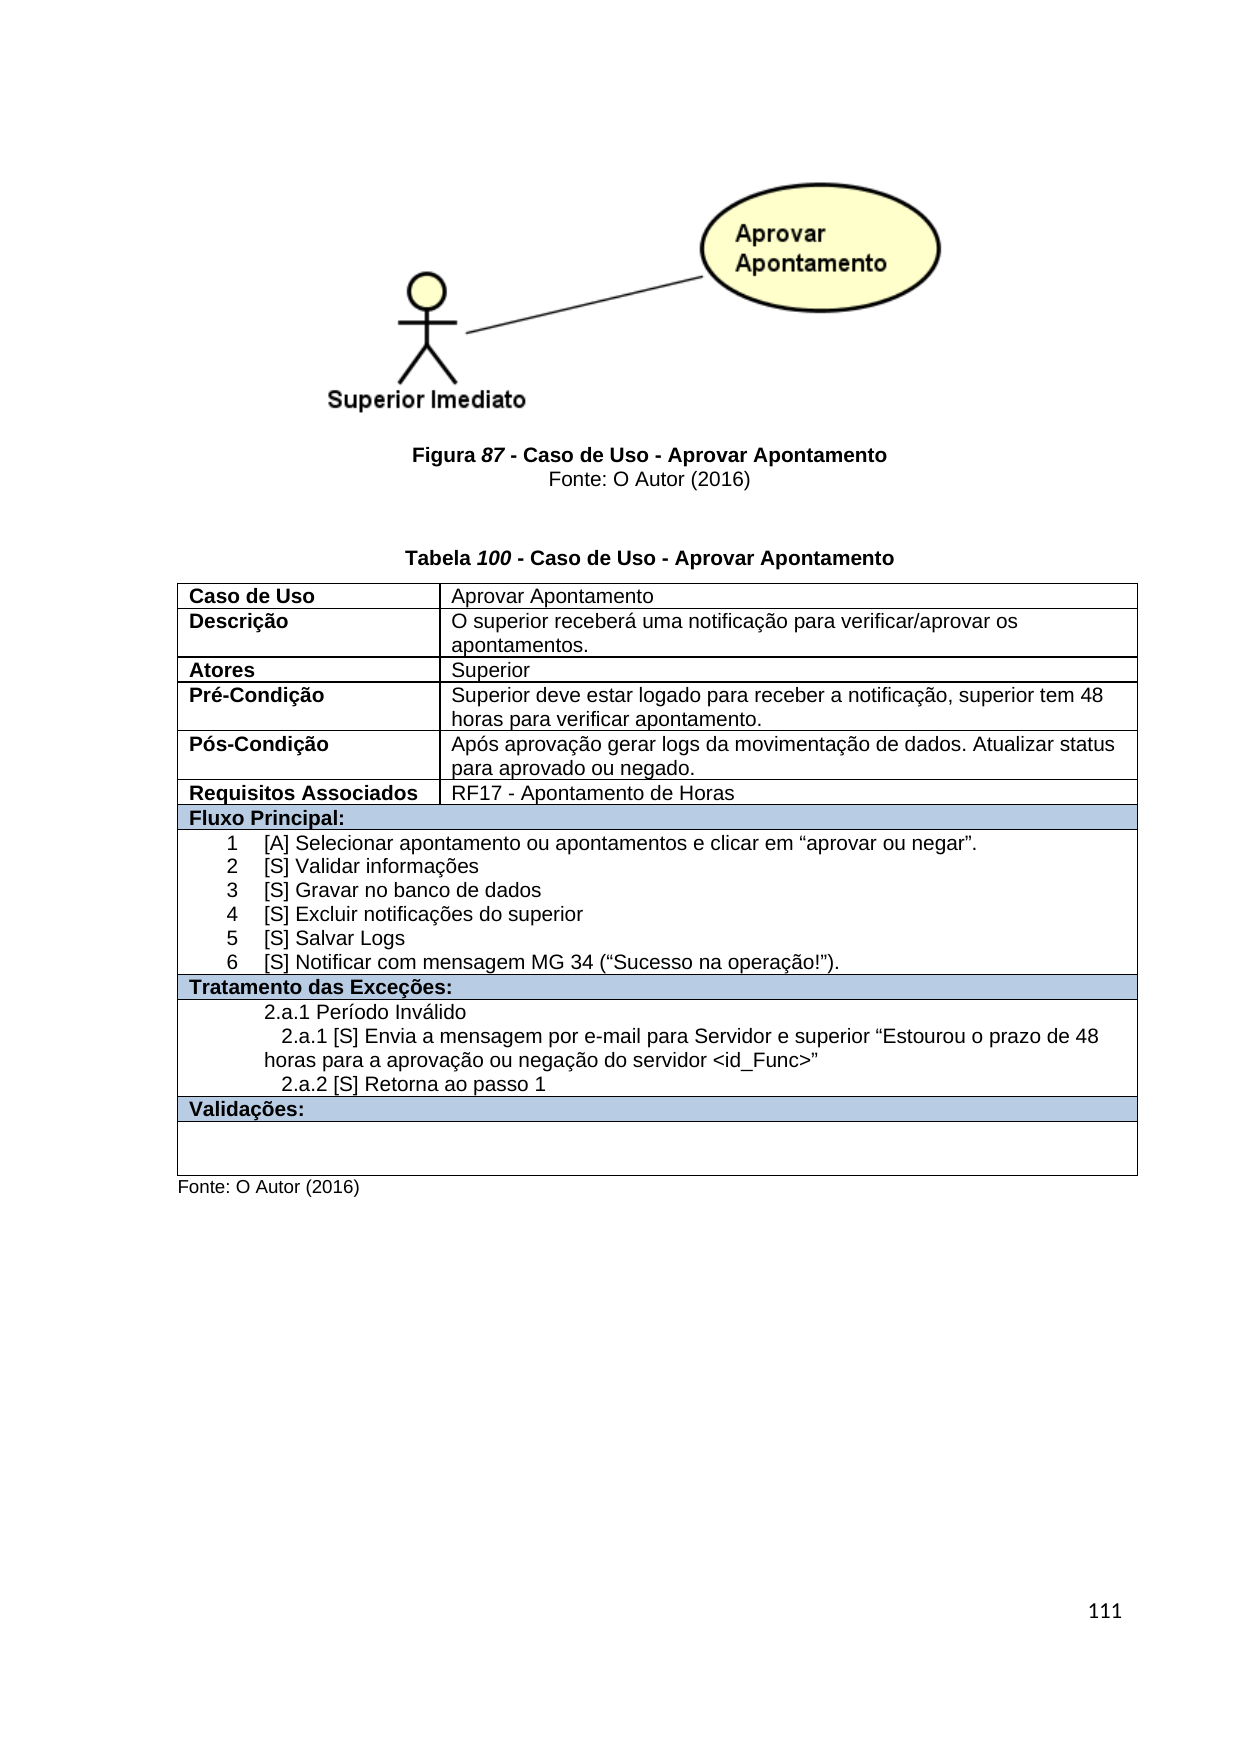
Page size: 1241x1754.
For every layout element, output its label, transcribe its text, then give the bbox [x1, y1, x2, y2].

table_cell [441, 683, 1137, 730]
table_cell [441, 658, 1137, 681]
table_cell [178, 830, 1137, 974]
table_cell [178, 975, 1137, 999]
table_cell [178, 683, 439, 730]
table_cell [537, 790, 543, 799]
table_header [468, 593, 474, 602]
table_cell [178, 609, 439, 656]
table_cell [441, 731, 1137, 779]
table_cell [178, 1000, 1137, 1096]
text Fonte: O Autor (2016) [177, 466, 1122, 490]
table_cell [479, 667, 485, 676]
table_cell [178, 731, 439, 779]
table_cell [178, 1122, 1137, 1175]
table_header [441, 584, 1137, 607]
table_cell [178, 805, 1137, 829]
picture [324, 177, 944, 418]
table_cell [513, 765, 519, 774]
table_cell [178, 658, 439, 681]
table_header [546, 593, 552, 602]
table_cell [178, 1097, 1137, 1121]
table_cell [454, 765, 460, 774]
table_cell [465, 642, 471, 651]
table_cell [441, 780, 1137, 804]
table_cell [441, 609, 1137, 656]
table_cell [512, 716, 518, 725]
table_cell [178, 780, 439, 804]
text Tabela 100 - Caso de Uso - Aprovar Apontamento [177, 546, 1122, 570]
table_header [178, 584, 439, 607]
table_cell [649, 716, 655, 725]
text Figura 87 - Caso de Uso - Aprovar Apontamento [177, 442, 1122, 466]
text Fonte: O Autor (2016) [177, 1176, 1157, 1197]
